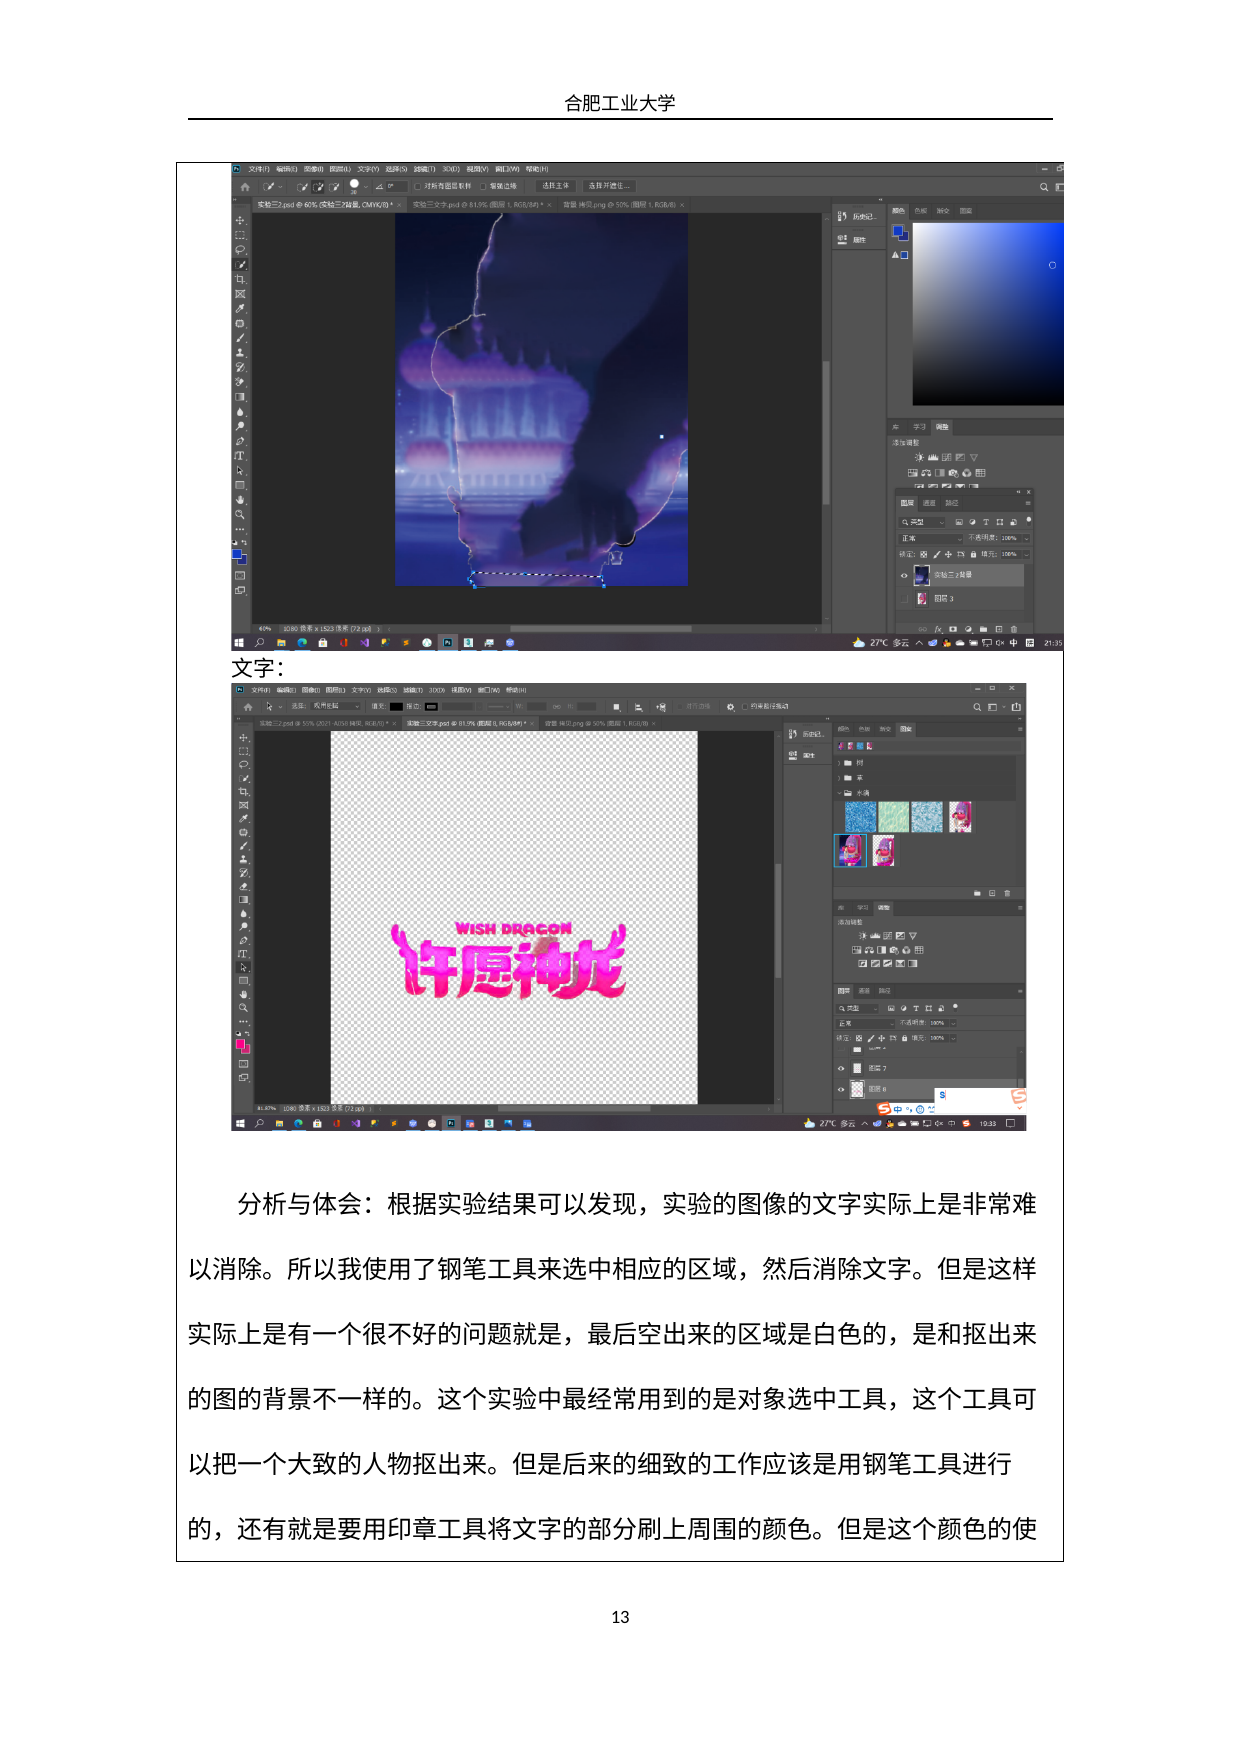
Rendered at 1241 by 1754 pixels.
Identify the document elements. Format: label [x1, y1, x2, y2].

picture [231, 163, 1064, 651]
table_cell [177, 163, 1063, 1561]
picture [231, 683, 1027, 1131]
